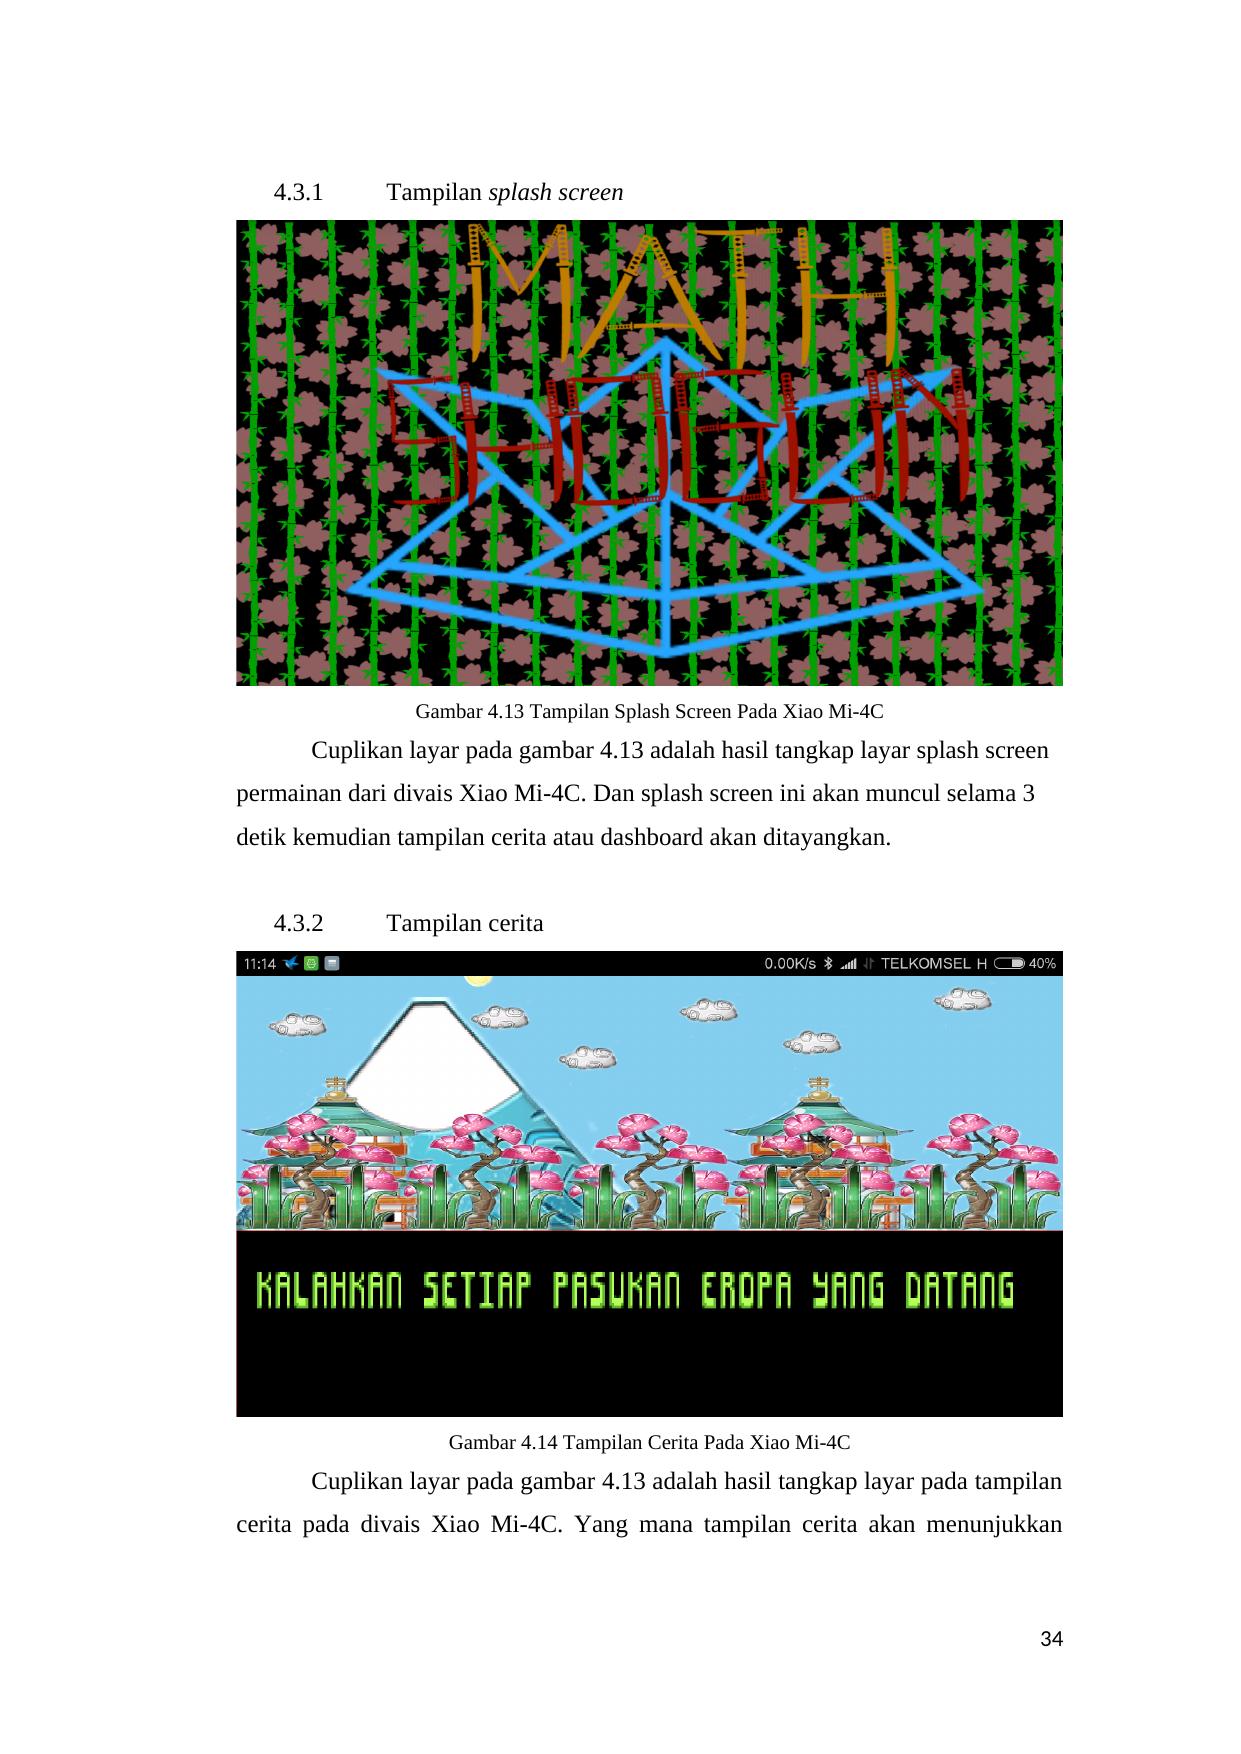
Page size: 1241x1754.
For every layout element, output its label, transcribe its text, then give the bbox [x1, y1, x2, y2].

list Tampilan cerita [274, 908, 1063, 937]
picture [236, 951, 1063, 1417]
picture [236, 220, 1063, 686]
list Tampilan splash screen [274, 177, 1063, 206]
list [236, 1466, 1063, 1538]
list Cuplikan layar pada gambar 4.13 adalah hasil tangkap layar splash screen permainan dari divais Xiao Mi-4C. Dan splash screen ini akan muncul selama 3 detik kemudian tampilan cerita atau dashboard akan ditayangkan. [236, 735, 1063, 850]
list Gambar 4.14 Tampilan Cerita Pada Xiao Mi-4C [236, 1430, 1063, 1454]
list Gambar 4.13 Tampilan Splash Screen Pada Xiao Mi-4C [236, 699, 1063, 723]
